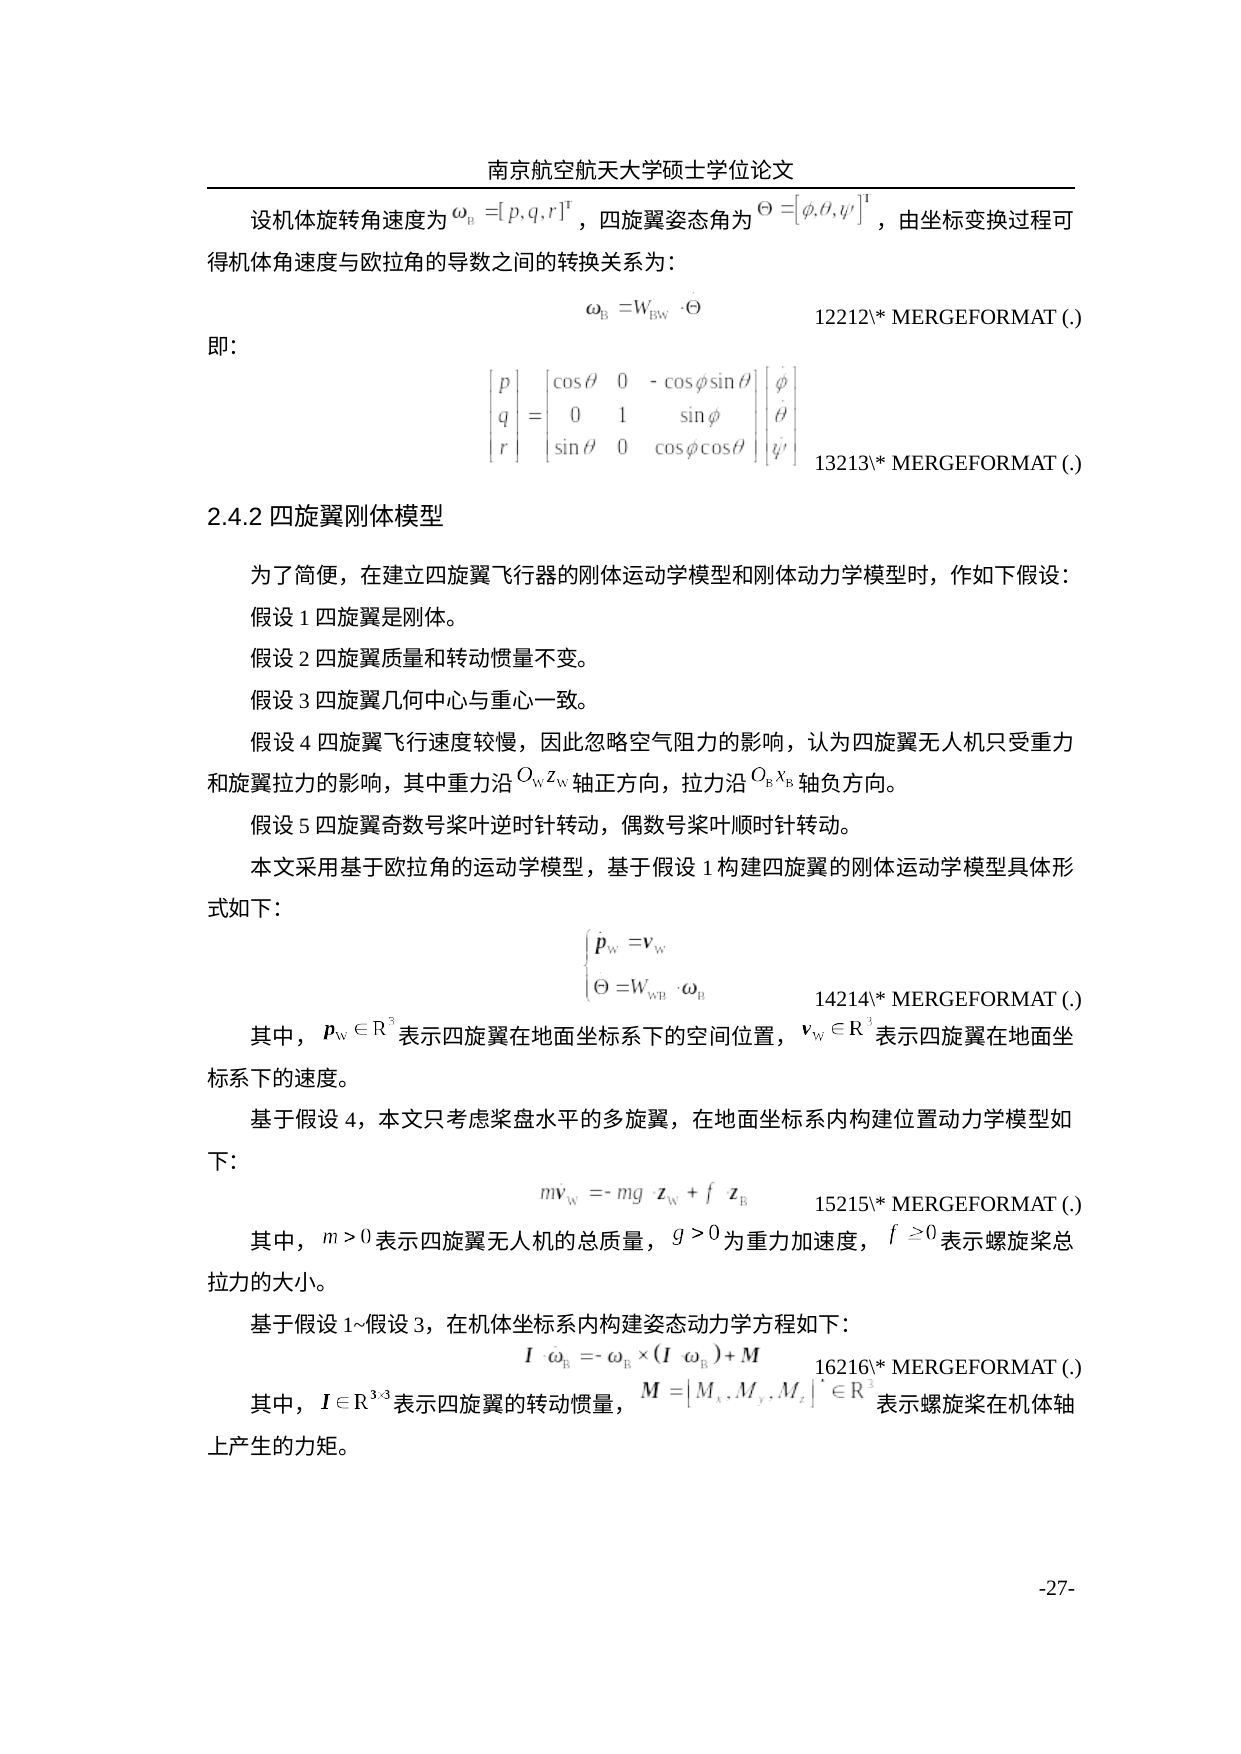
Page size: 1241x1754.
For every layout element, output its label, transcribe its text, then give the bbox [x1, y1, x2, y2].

text 其中，表示四旋翼在地面坐标系下的空间位置，表示四旋翼在地面坐标系下的速度。 [207, 1011, 1075, 1094]
text 假设4 四旋翼飞行速度较慢，因此忽略空气阻力的影响，认为四旋翼无人机只受重力和旋翼拉力的影响，其中重力沿轴正方向，拉力沿轴负方向。 [207, 717, 1075, 800]
text 其中，表示四旋翼无人机的总质量，为重力加速度，表示螺旋桨总拉力的大小。 [207, 1216, 1075, 1299]
text 基于假设4，本文只考虑桨盘水平的多旋翼，在地面坐标系内构建位置动力学模型如下： [207, 1094, 1075, 1178]
subtitle 四旋翼刚体模型 [207, 492, 1075, 534]
text 假设3 四旋翼几何中心与重心一致。 [207, 675, 1075, 717]
text 假设5 四旋翼奇数号桨叶逆时针转动，偶数号桨叶顺时针转动。 [207, 800, 1075, 842]
text 本文采用基于欧拉角的运动学模型，基于假设1构建四旋翼的刚体运动学模型具体形式如下： [207, 842, 1075, 925]
text 基于假设1~假设3，在机体坐标系内构建姿态动力学方程如下： [207, 1299, 1075, 1341]
text 假设1 四旋翼是刚体。 [207, 592, 1075, 633]
text 其中，表示四旋翼的转动惯量，表示螺旋桨在机体轴上产生的力矩。 [207, 1379, 1075, 1463]
text 为了简便，在建立四旋翼飞行器的刚体运动学模型和刚体动力学模型时，作如下假设： [207, 550, 1075, 592]
text 即： [207, 329, 1075, 361]
text 假设2 四旋翼质量和转动惯量不变。 [207, 633, 1075, 675]
text 设机体旋转角速度为，四旋翼姿态角为，由坐标变换过程可得机体角速度与欧拉角的导数之间的转换关系为： [207, 195, 1075, 278]
